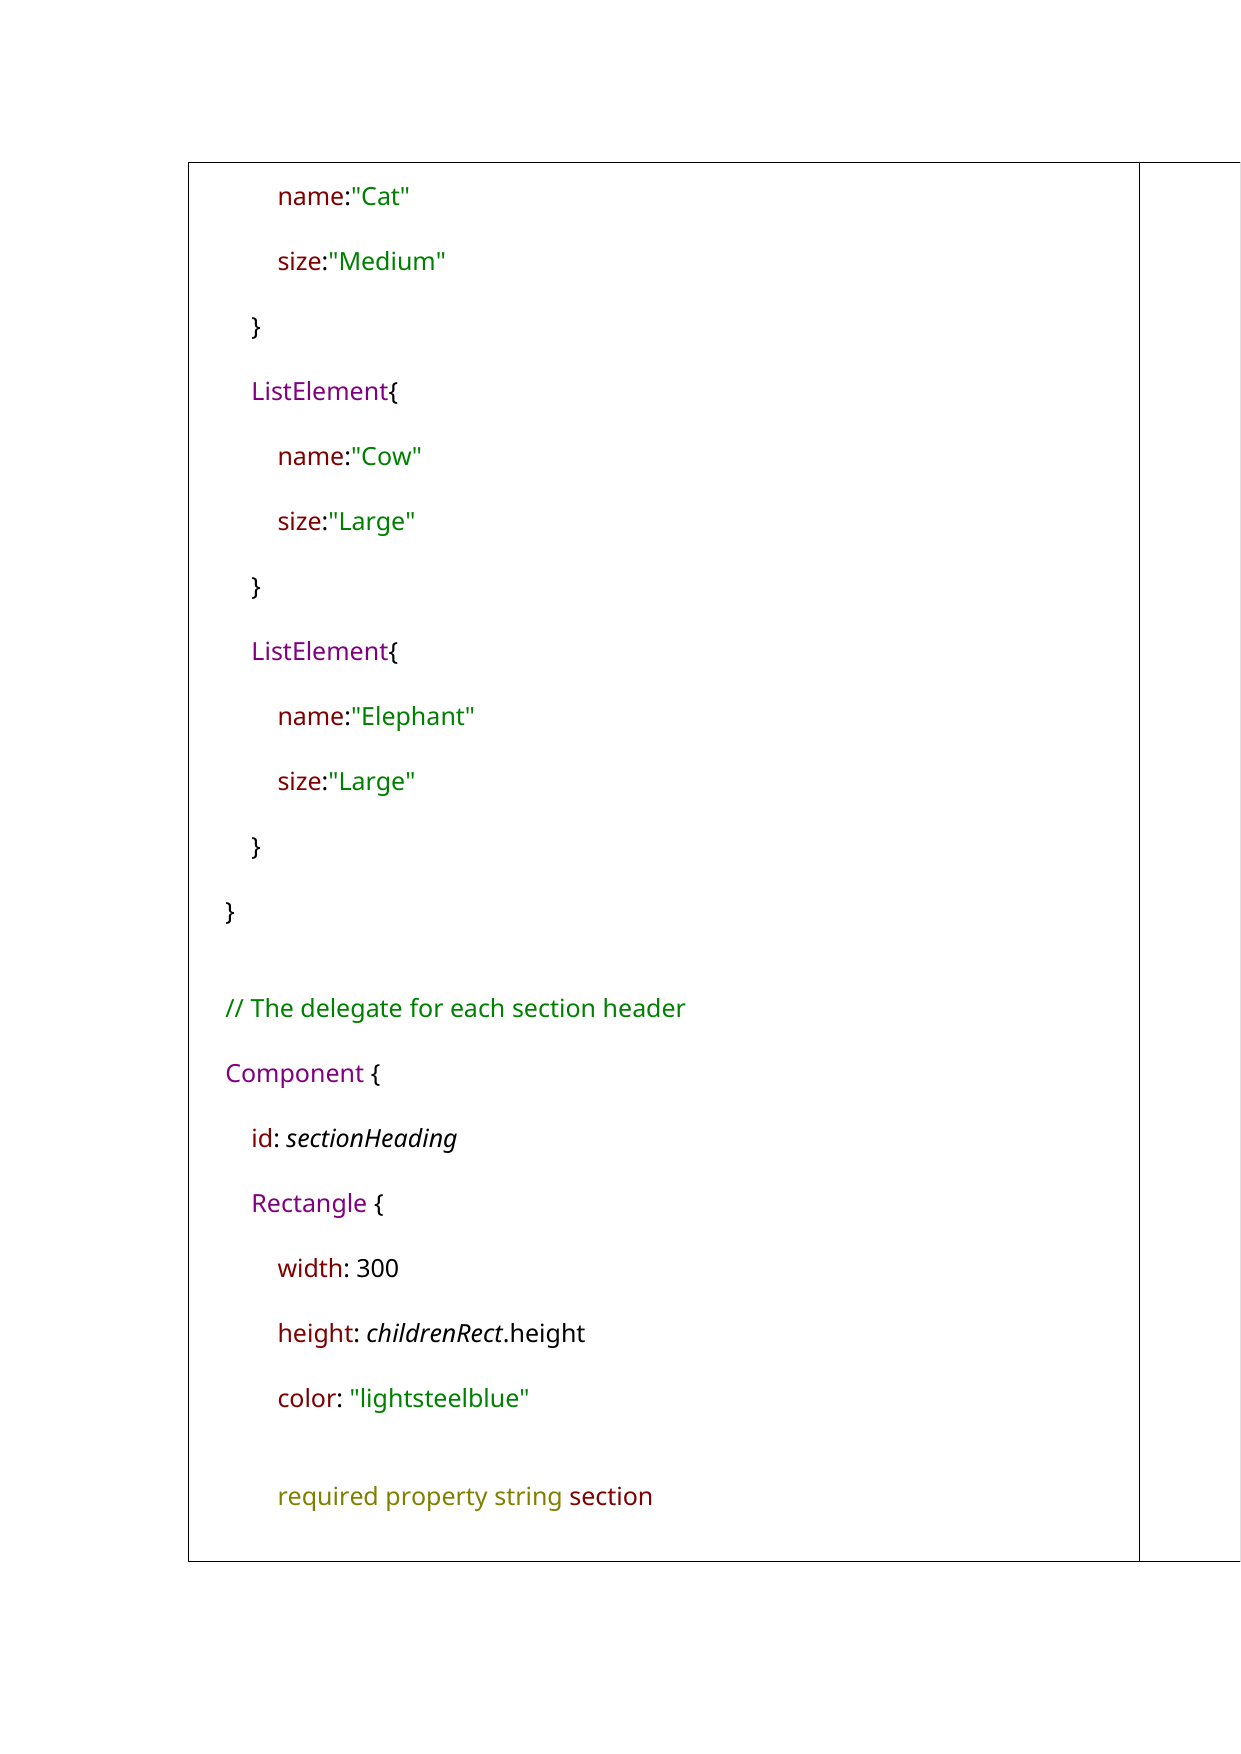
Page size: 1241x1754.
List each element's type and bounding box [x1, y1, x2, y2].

table_header [189, 163, 1139, 1561]
table_header [1140, 163, 1240, 1561]
